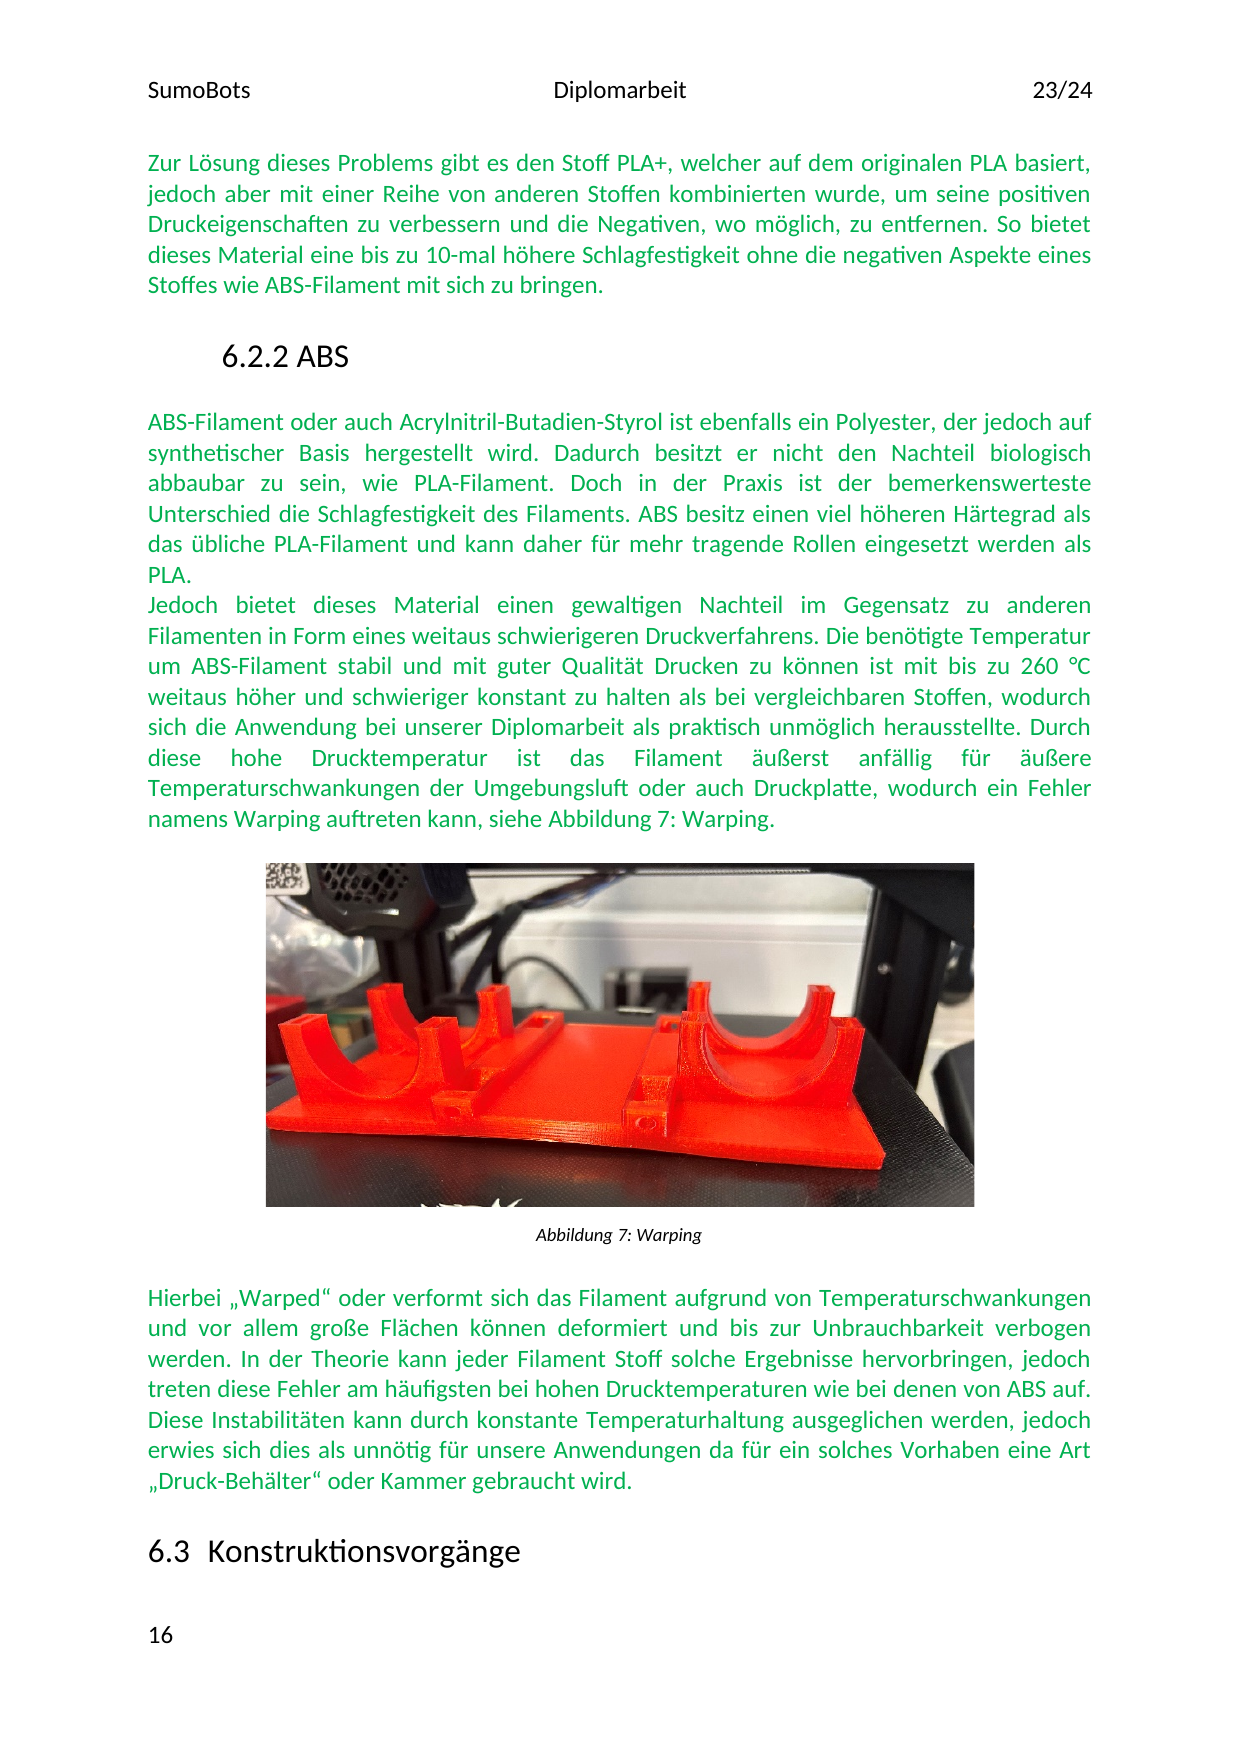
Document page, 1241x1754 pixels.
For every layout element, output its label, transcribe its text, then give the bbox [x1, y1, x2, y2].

text Zur Lösung dieses Problems gibt es den Stoff PLA+, welcher auf dem originalen PLA basiert, jedoch aber mit einer Reihe von anderen Stoffen kombinierten wurde, um seine positiven Druckeigenschaften zu verbessern und die Negativen, wo möglich, zu entfernen. So bietet dieses Material eine bis zu 10-mal höhere Schlagfestigkeit ohne die negativen Aspekte eines Stoffes wie ABS-Filament mit sich zu bringen. [148, 148, 1093, 300]
subtitle ABS [221, 335, 1093, 376]
text Jedoch bietet dieses Material einen gewaltigen Nachteil im Gegensatz zu anderen Filamenten in Form eines weitaus schwierigeren Druckverfahrens. Die benötigte Temperatur um ABS-Filament stabil und mit guter Qualität Drucken zu können ist mit bis zu 260 °C weitaus höher und schwieriger konstant zu halten als bei vergleichbaren Stoffen, wodurch sich die Anwendung bei unserer Diplomarbeit als praktisch unmöglich herausstellte. Durch diese hohe Drucktemperatur ist das Filament äußerst anfällig für äußere Temperaturschwankungen der Umgebungsluft oder auch Druckplatte, wodurch ein Fehler namens Warping auftreten kann, siehe Abbildung 4: Warping. [148, 589, 1093, 833]
subtitle Konstruktionsvorgänge [148, 1530, 1093, 1571]
text Hierbei „Warped“ oder verformt sich das Filament aufgrund von Temperaturschwankungen und vor allem große Flächen können deformiert und bis zur Unbrauchbarkeit verbogen werden. In der Theorie kann jeder Filament Stoff solche Ergebnisse hervorbringen, jedoch treten diese Fehler am häufigsten bei hohen Drucktemperaturen wie bei denen von ABS auf. Diese Instabilitäten kann durch konstante Temperaturhaltung ausgeglichen werden, jedoch erwies sich dies als unnötig für unsere Anwendungen da für ein solches Vorhaben eine Art „Druck-Behälter“ oder Kammer gebraucht wird. [148, 1282, 1093, 1496]
text ABS-Filament oder auch Acrylnitril-Butadien-Styrol ist ebenfalls ein Polyester, der jedoch auf synthetischer Basis hergestellt wird. Dadurch besitzt er nicht den Nachteil biologisch abbaubar zu sein, wie PLA-Filament. Doch in der Praxis ist der bemerkenswerteste Unterschied die Schlagfestigkeit des Filaments. ABS besitz einen viel höheren Härtegrad als das übliche PLA-Filament und kann daher für mehr tragende Rollen eingesetzt werden als PLA. [148, 406, 1093, 589]
picture [265, 863, 975, 1207]
